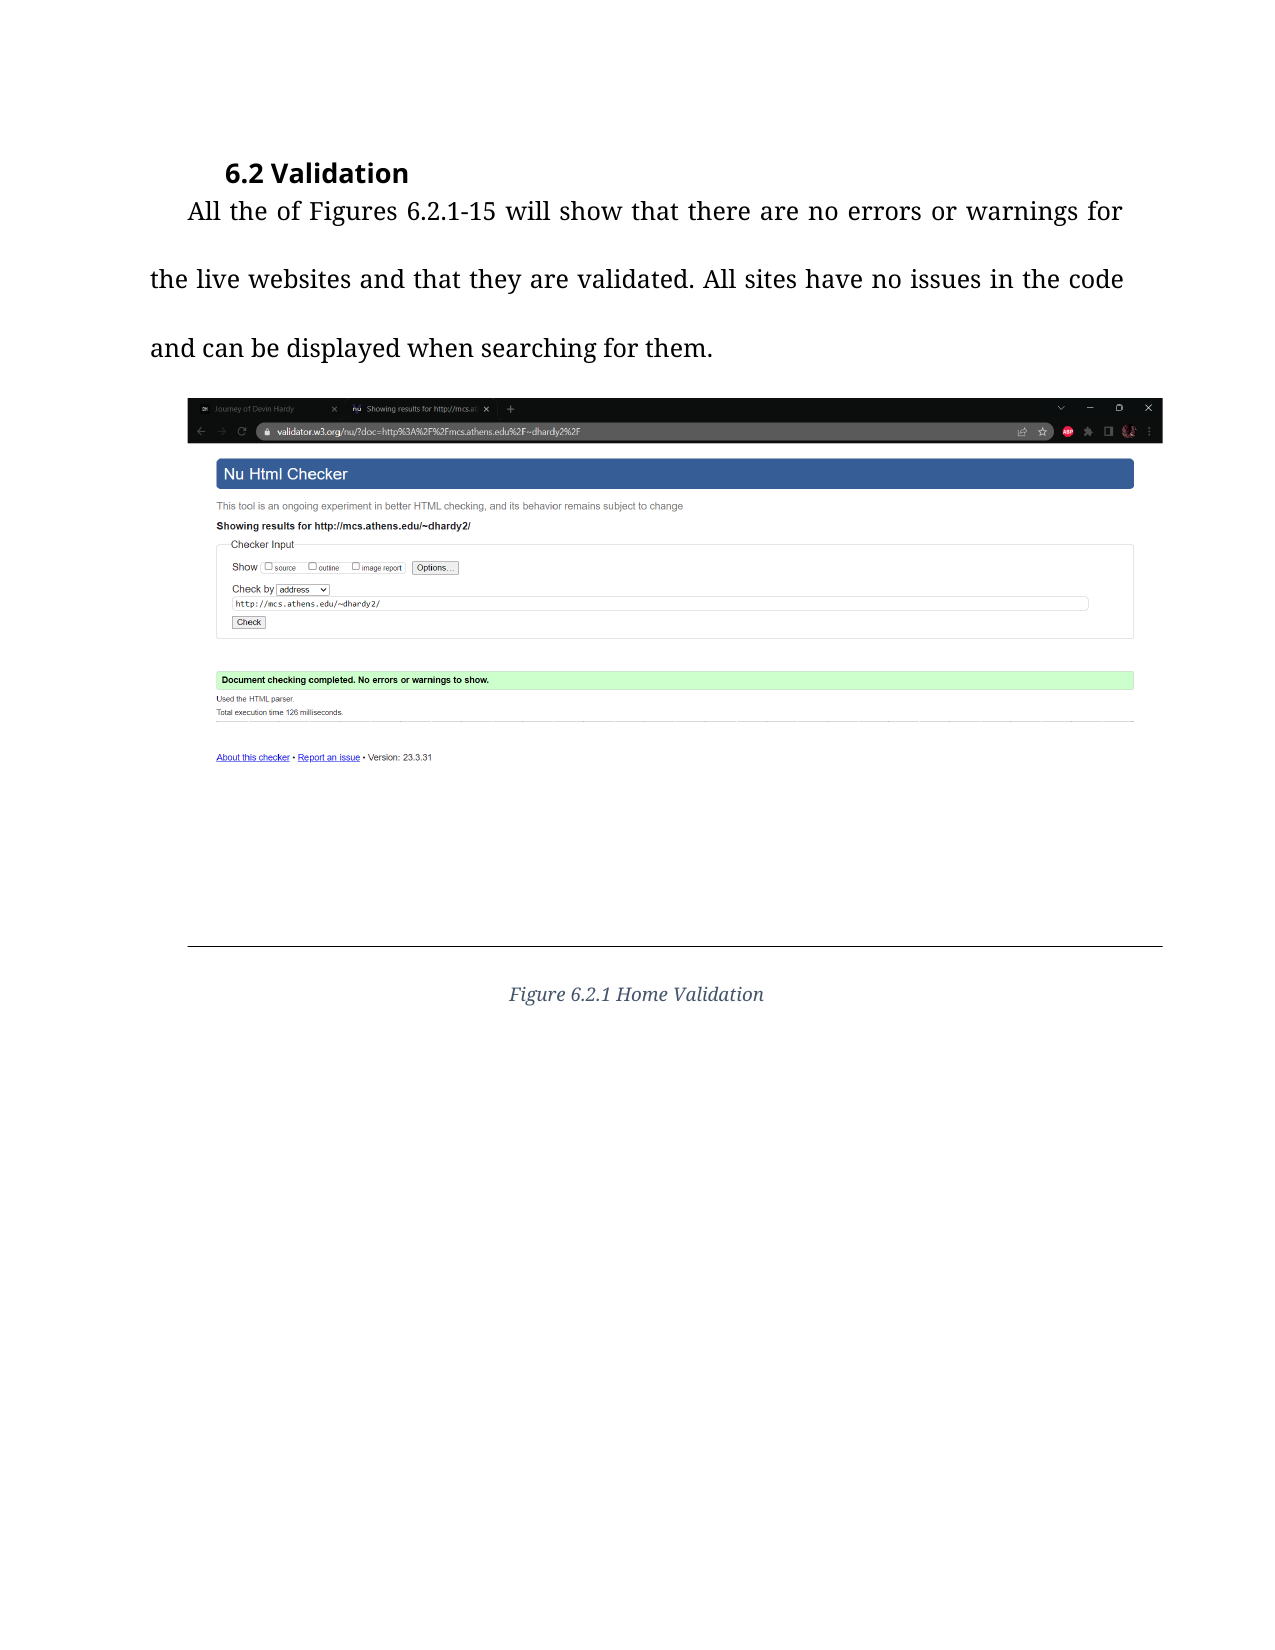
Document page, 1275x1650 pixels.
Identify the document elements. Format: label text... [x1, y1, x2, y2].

text Figure 6.2.1 Home Validation [150, 981, 1125, 1007]
subtitle 6.2 Validation [225, 154, 1125, 191]
picture [187, 398, 1163, 947]
text All the of Figures 6.2.1-15 will show that there are no errors or warnings for the live websites and that they are validated. All sites have no issues in the code and can be displayed when searching for them. [150, 194, 1125, 364]
